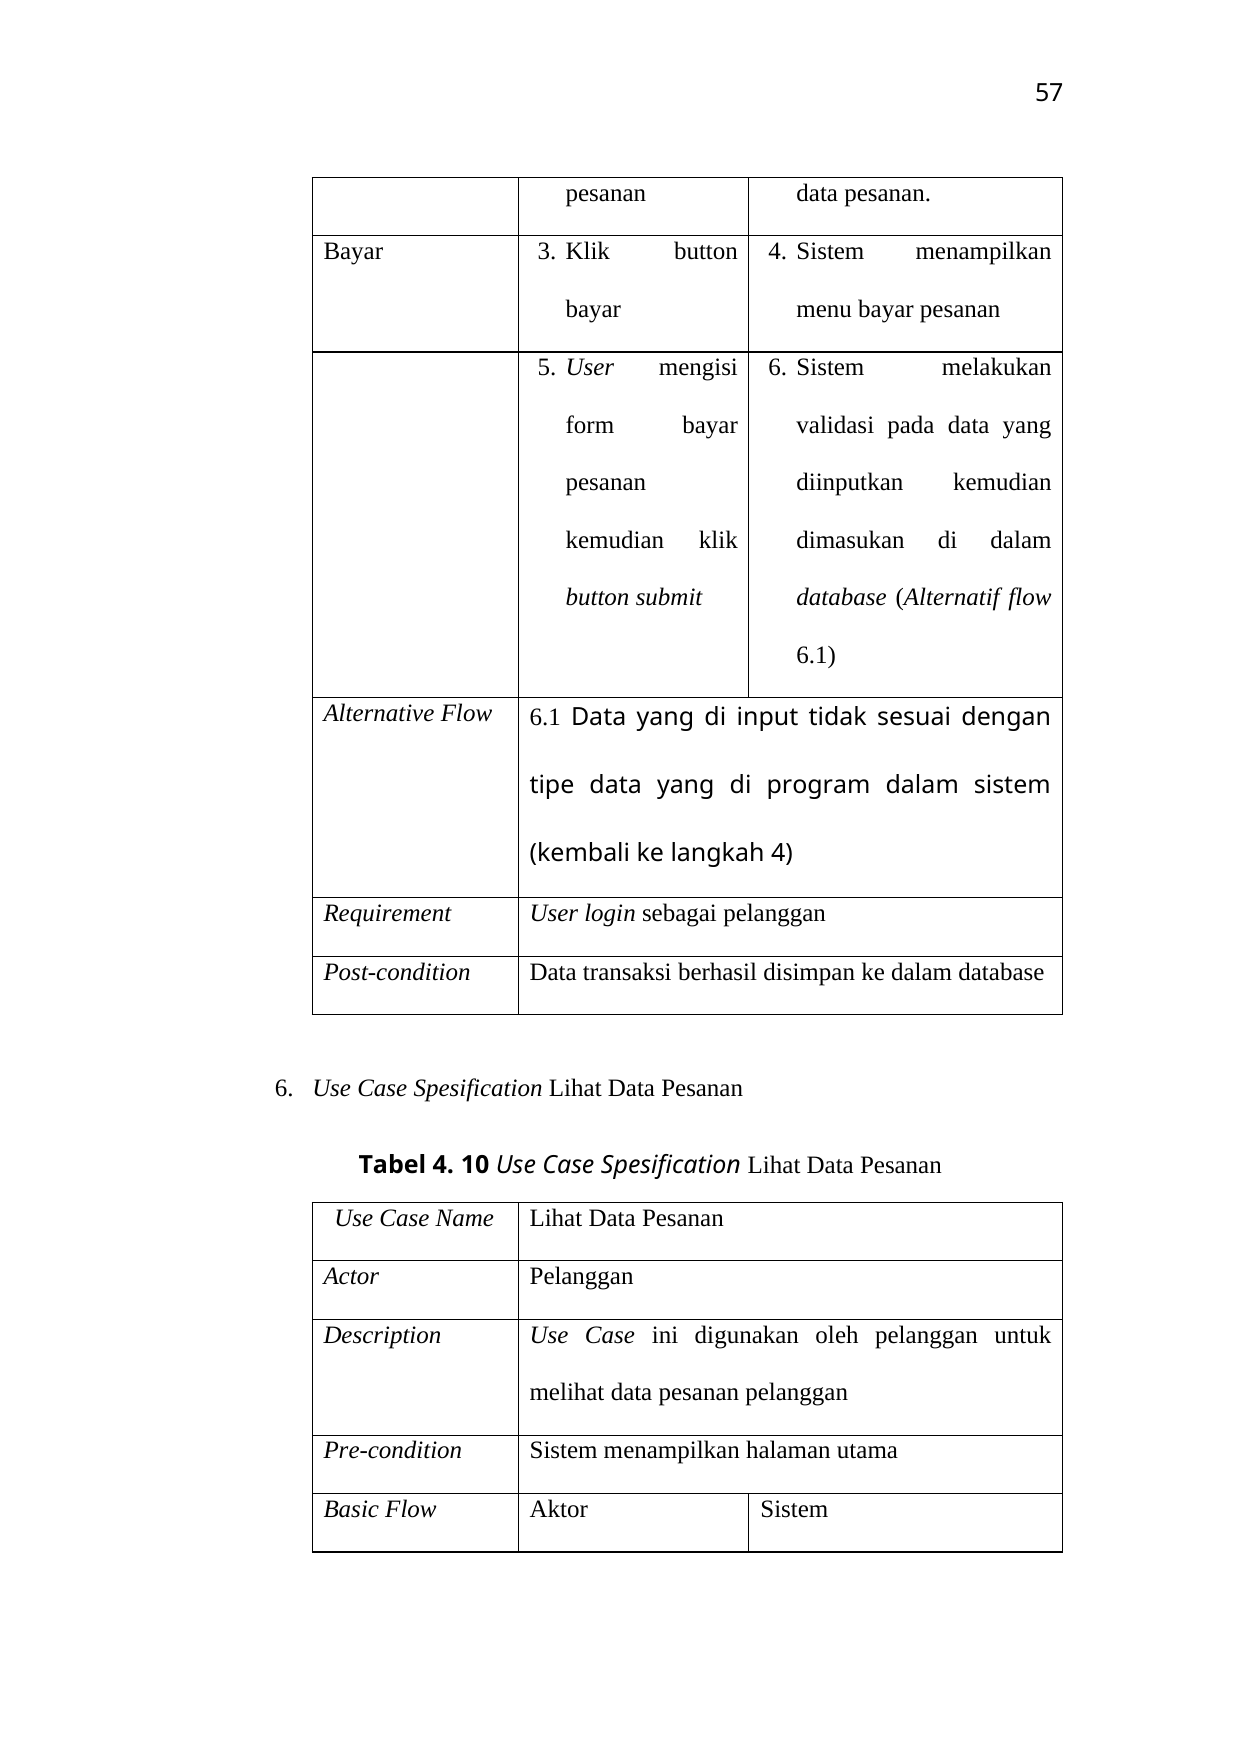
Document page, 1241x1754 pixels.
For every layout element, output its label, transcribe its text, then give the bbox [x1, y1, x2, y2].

table_cell Klik menu pesanan [519, 178, 748, 235]
table_cell Klik button bayar [519, 236, 748, 351]
table_cell Bayar [313, 236, 518, 351]
table_cell User mengisi form bayar pesanan kemudian klik button submit [519, 353, 748, 697]
list Use Case Spesification Lihat Data Pesanan [274, 1073, 1063, 1101]
table_cell Sistem [749, 1494, 1062, 1551]
table_cell Sistem menampilkan halaman utama [519, 1436, 1062, 1493]
table_cell Alternative Flow [313, 698, 518, 897]
table_cell Post-condition [313, 957, 518, 1014]
table_cell Data transaksi berhasil disimpan ke dalam database [519, 957, 1062, 1014]
table_cell Aktor [519, 1494, 748, 1551]
table_cell Pelanggan [519, 1261, 1062, 1319]
table_cell Sistem melakukan validasi pada data yang diinputkan kemudian dimasukan di dalam database (Alternatif flow 6.1) [749, 353, 1062, 697]
table_cell Sistem menampilkan menu bayar pesanan [749, 236, 1062, 351]
table_cell [313, 353, 518, 697]
table_cell Requirement [313, 898, 518, 956]
table_cell User login sebagai pelanggan [519, 898, 1062, 956]
table_cell Use Case ini digunakan oleh pelanggan untuk melihat data pesanan pelanggan [519, 1320, 1062, 1434]
table_header Lihat Data Pesanan [519, 1203, 1062, 1260]
text Tabel 4. 10 Use Case Spesification Lihat Data Pesanan [237, 1147, 1063, 1181]
table_cell Basic Flow [313, 1494, 518, 1551]
table_cell 6.1 Data yang di input tidak sesuai dengan tipe data yang di program dalam sistem (kembali ke langkah 4) [519, 698, 1062, 897]
table_cell Description [313, 1320, 518, 1434]
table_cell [749, 178, 1062, 235]
table_header Use Case Name [313, 1203, 518, 1260]
table_cell Pre-condition [313, 1436, 518, 1493]
table_cell Actor [313, 1261, 518, 1319]
